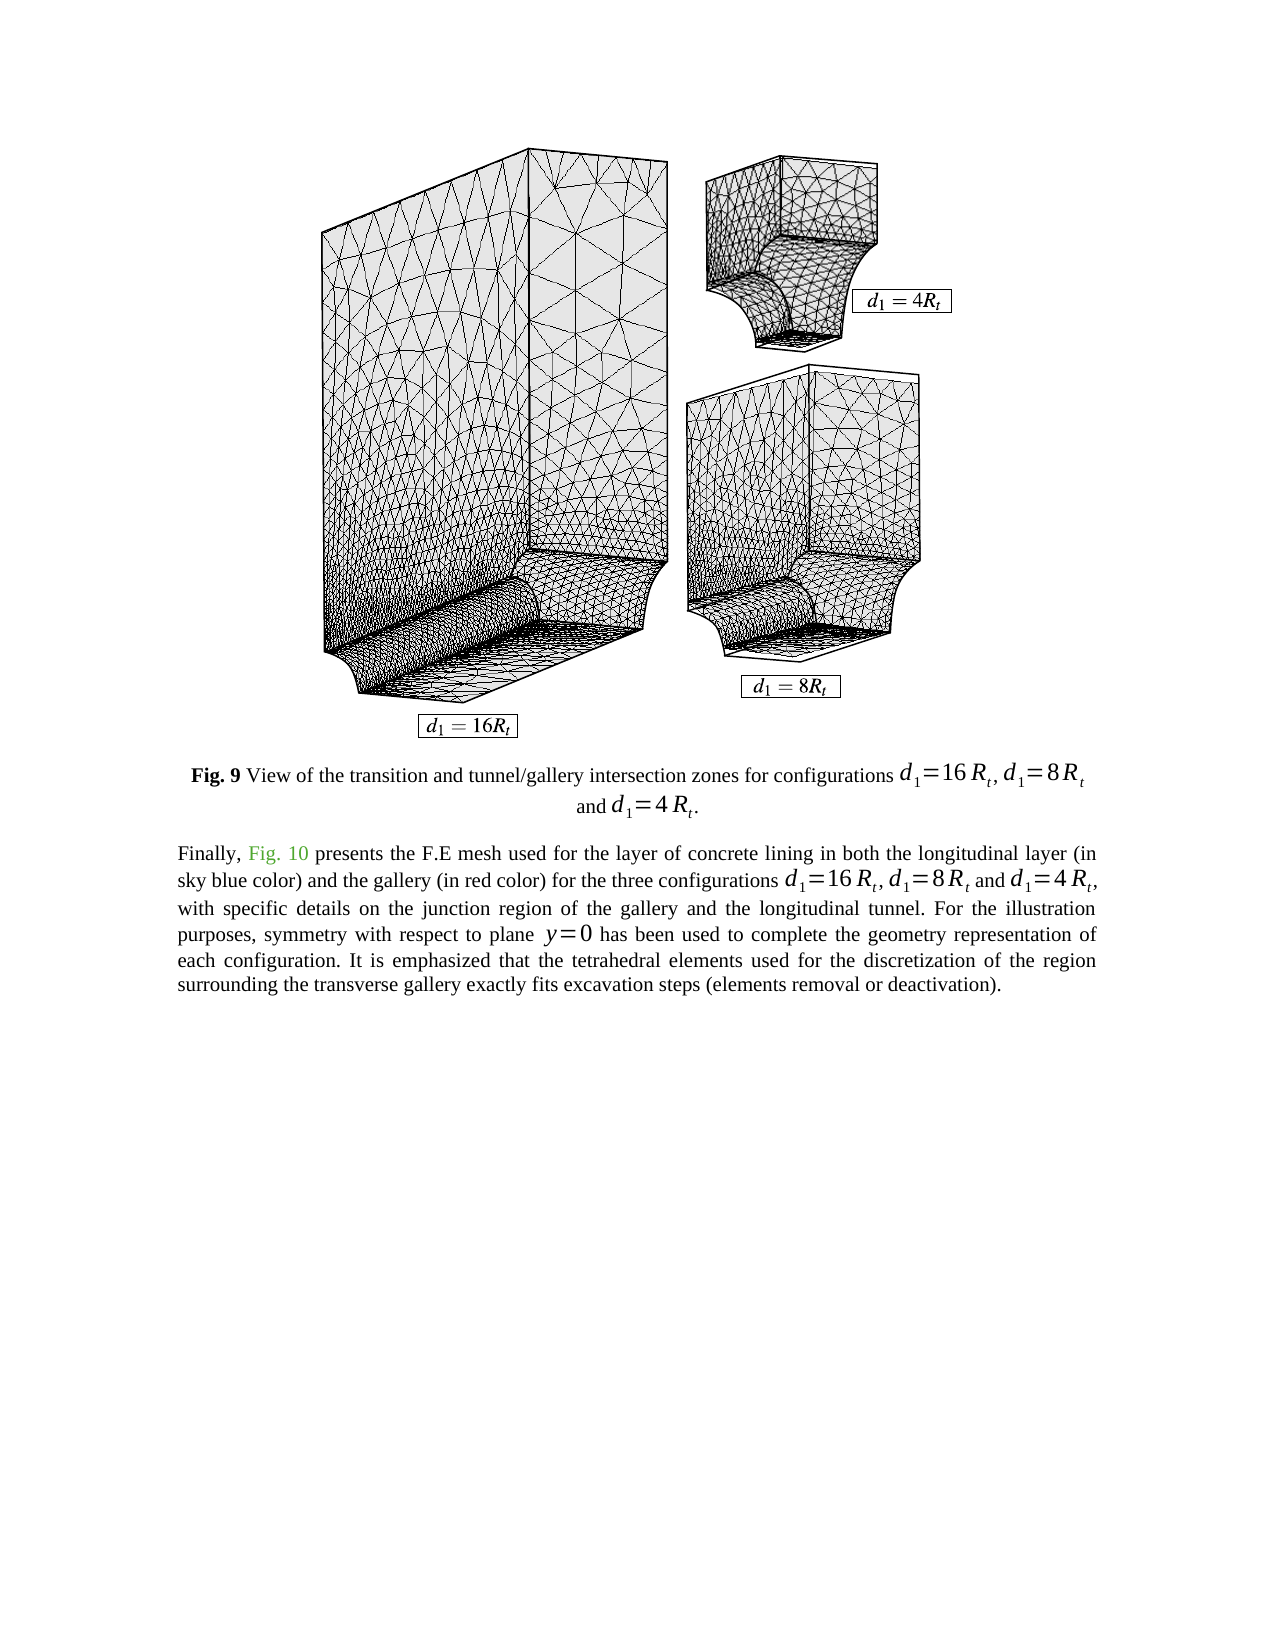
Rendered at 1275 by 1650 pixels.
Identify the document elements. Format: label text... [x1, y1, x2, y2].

text Fig. 9 View of the transition and tunnel/gallery intersection zones for configurations , and . [177, 759, 1098, 822]
text Finally, Fig. 10 presents the F.E mesh used for the layer of concrete lining in both the longitudinal layer (in sky blue color) and the gallery (in red color) for the three configurations , and , with specific details on the junction region of the gallery and the longitudinal tunnel. For the illustration purposes, symmetry with respect to plane has been used to complete the geometry representation of each configuration. It is emphasized that the tetrahedral elements used for the discretization of the region surrounding the transverse gallery exactly fits excavation steps (elements removal or deactivation). [177, 840, 1098, 996]
